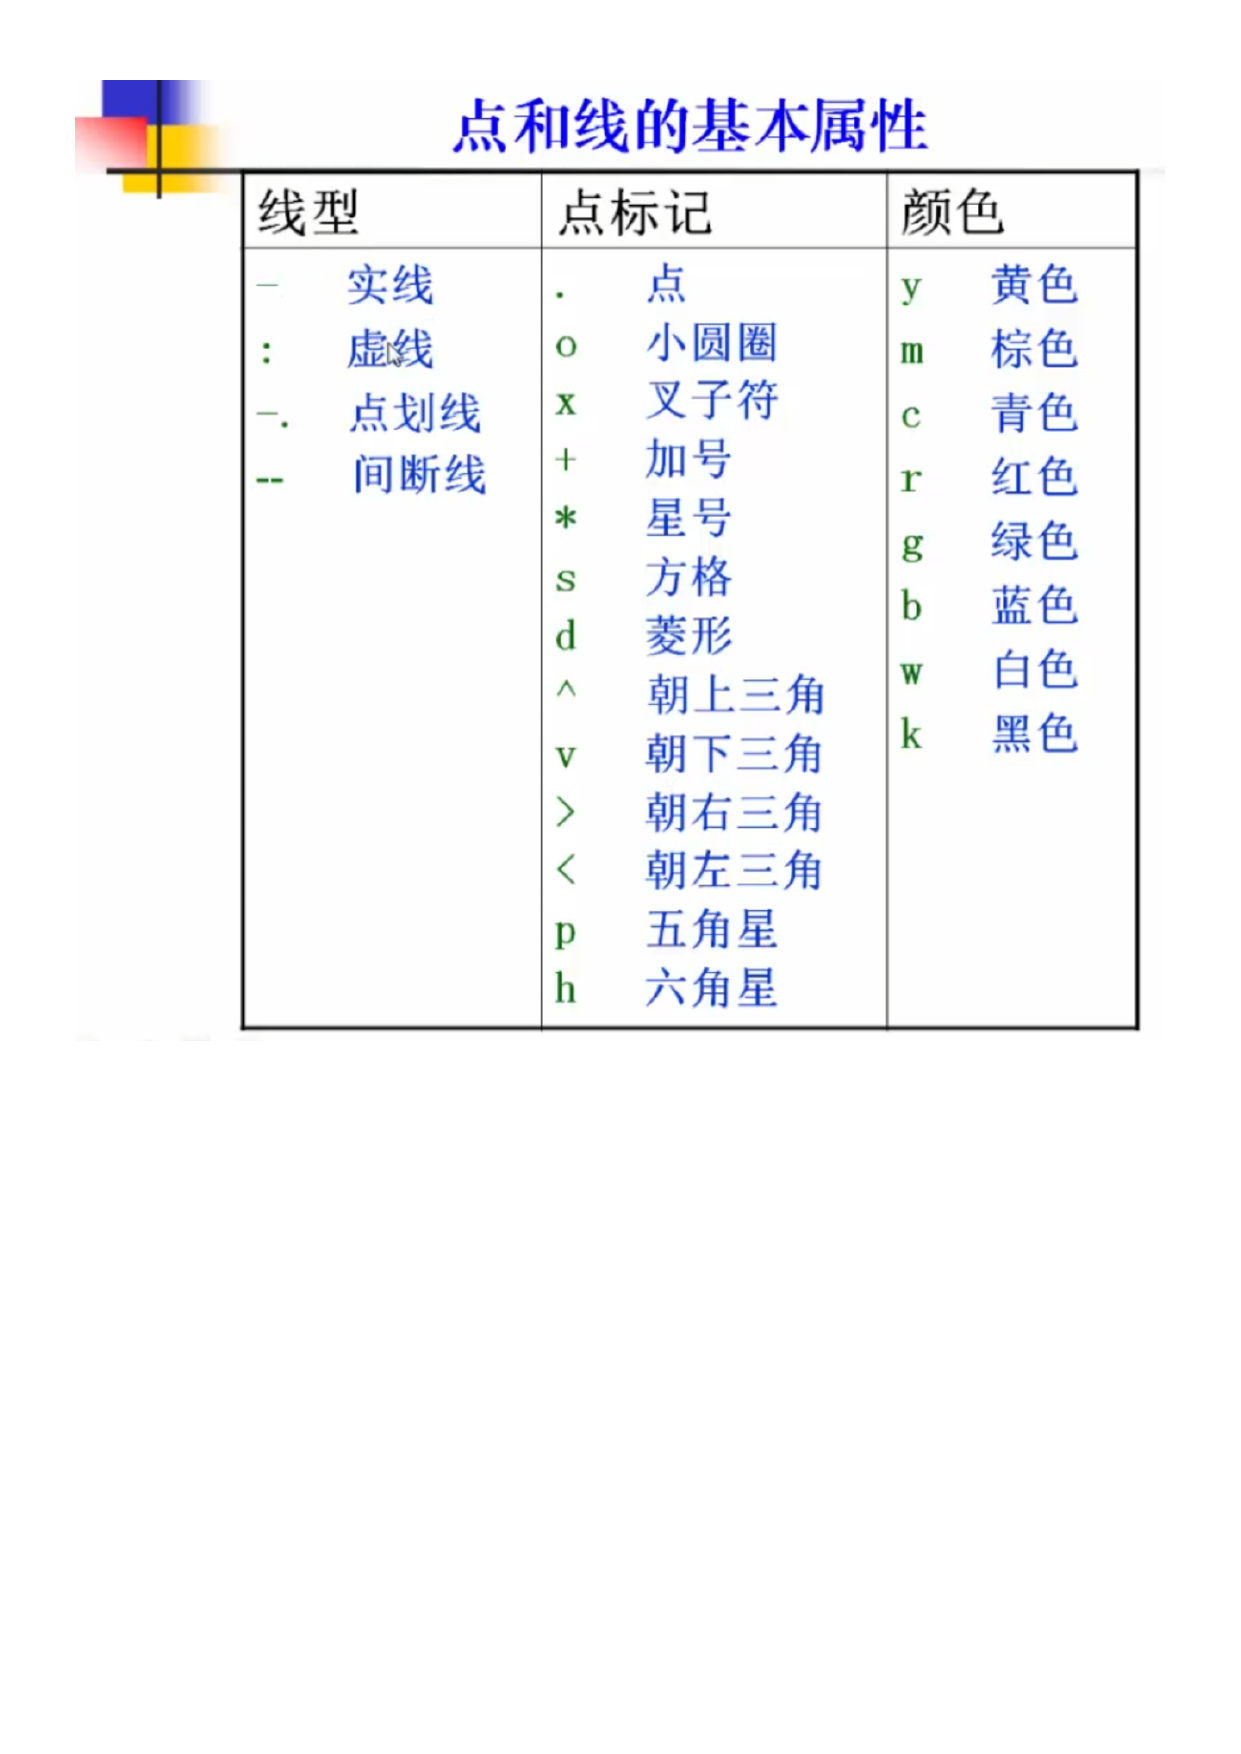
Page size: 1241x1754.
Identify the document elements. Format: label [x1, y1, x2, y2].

picture [75, 80, 1166, 1041]
